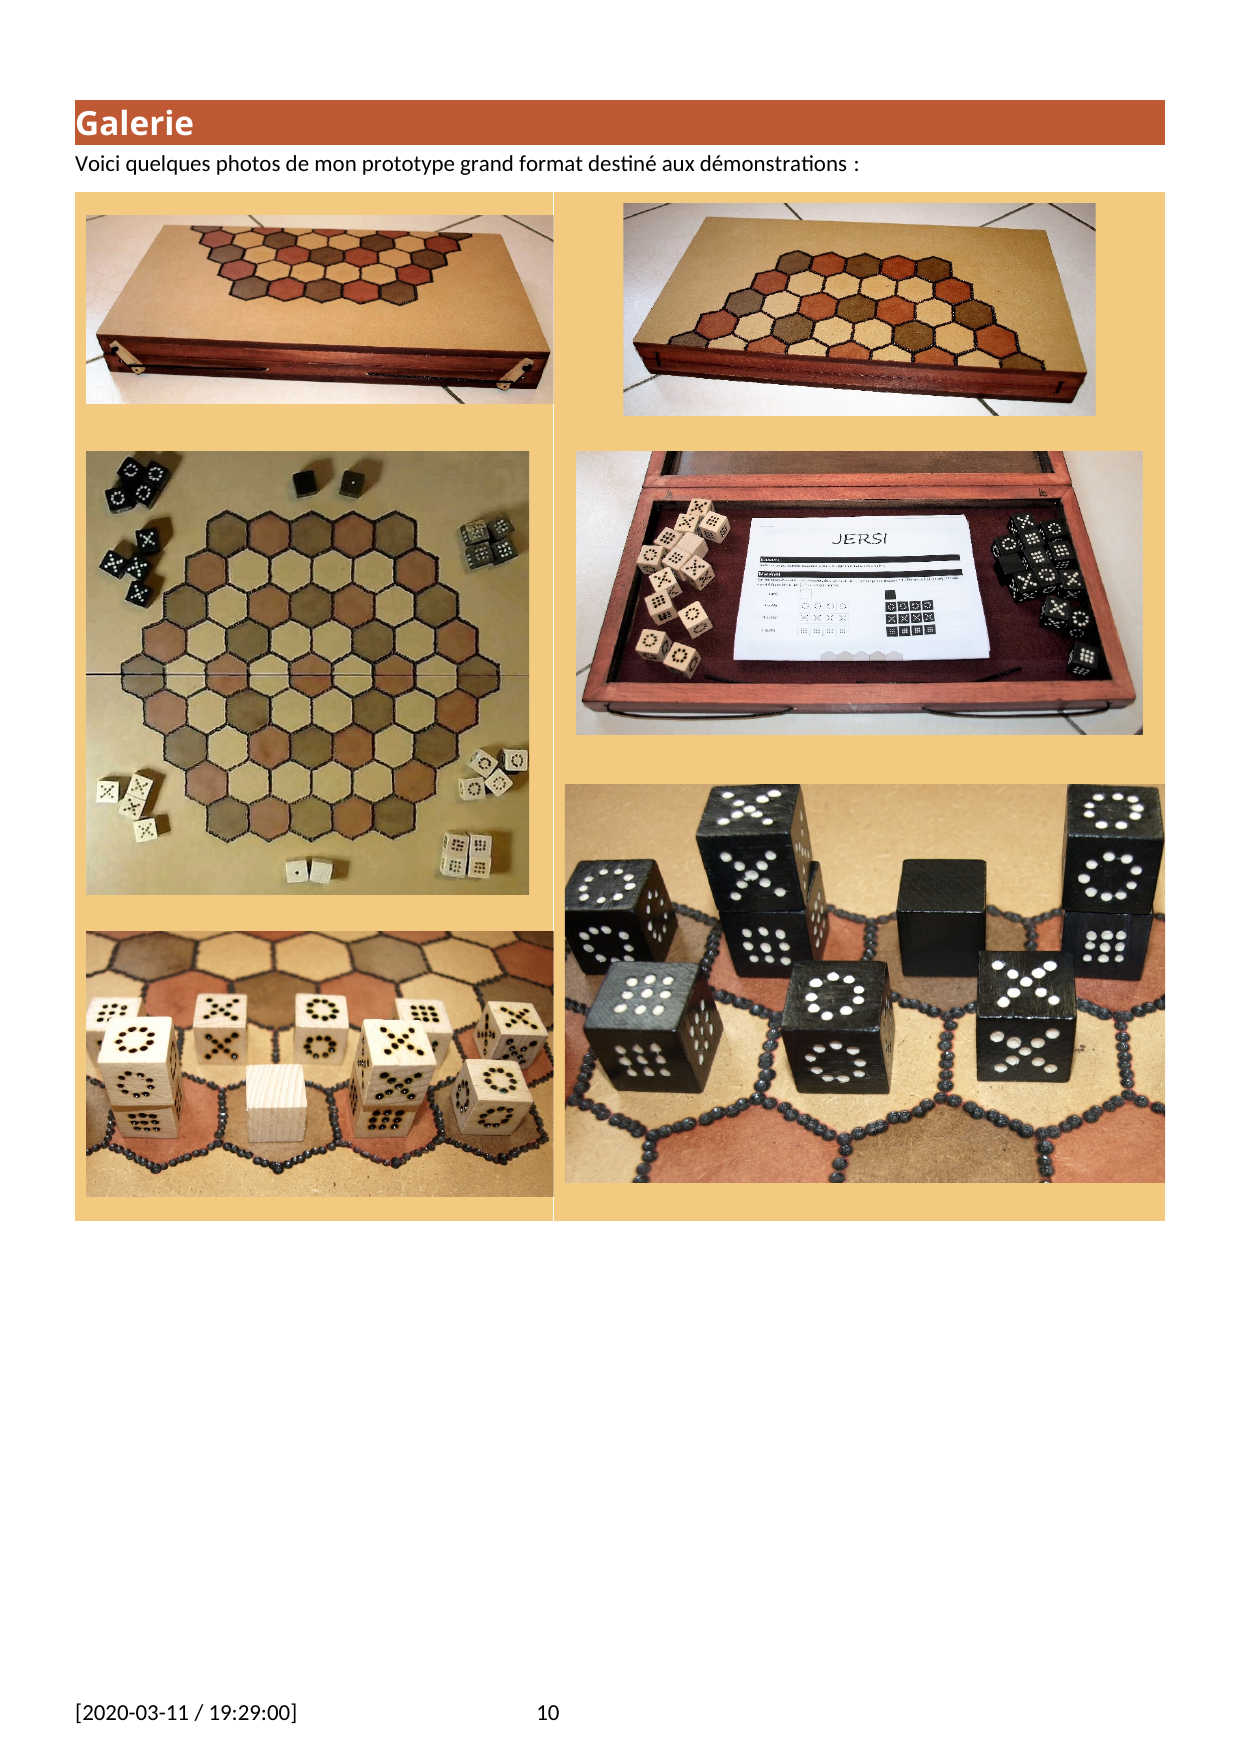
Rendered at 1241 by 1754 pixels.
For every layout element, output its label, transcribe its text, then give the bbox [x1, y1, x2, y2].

subtitle Galerie [194, 100, 1165, 145]
picture [564, 784, 1166, 1183]
picture [86, 931, 554, 1197]
picture [86, 451, 530, 895]
table_cell [554, 440, 1165, 759]
picture [86, 215, 554, 404]
text Voici quelques photos de mon prototype grand format destiné aux démonstrations : [75, 149, 1165, 177]
table_cell [554, 759, 1165, 1221]
table_header [75, 192, 553, 440]
picture [576, 451, 1143, 735]
table_cell [75, 919, 553, 1221]
table_header [554, 192, 1165, 440]
table_cell [75, 440, 553, 919]
picture [623, 203, 1096, 416]
